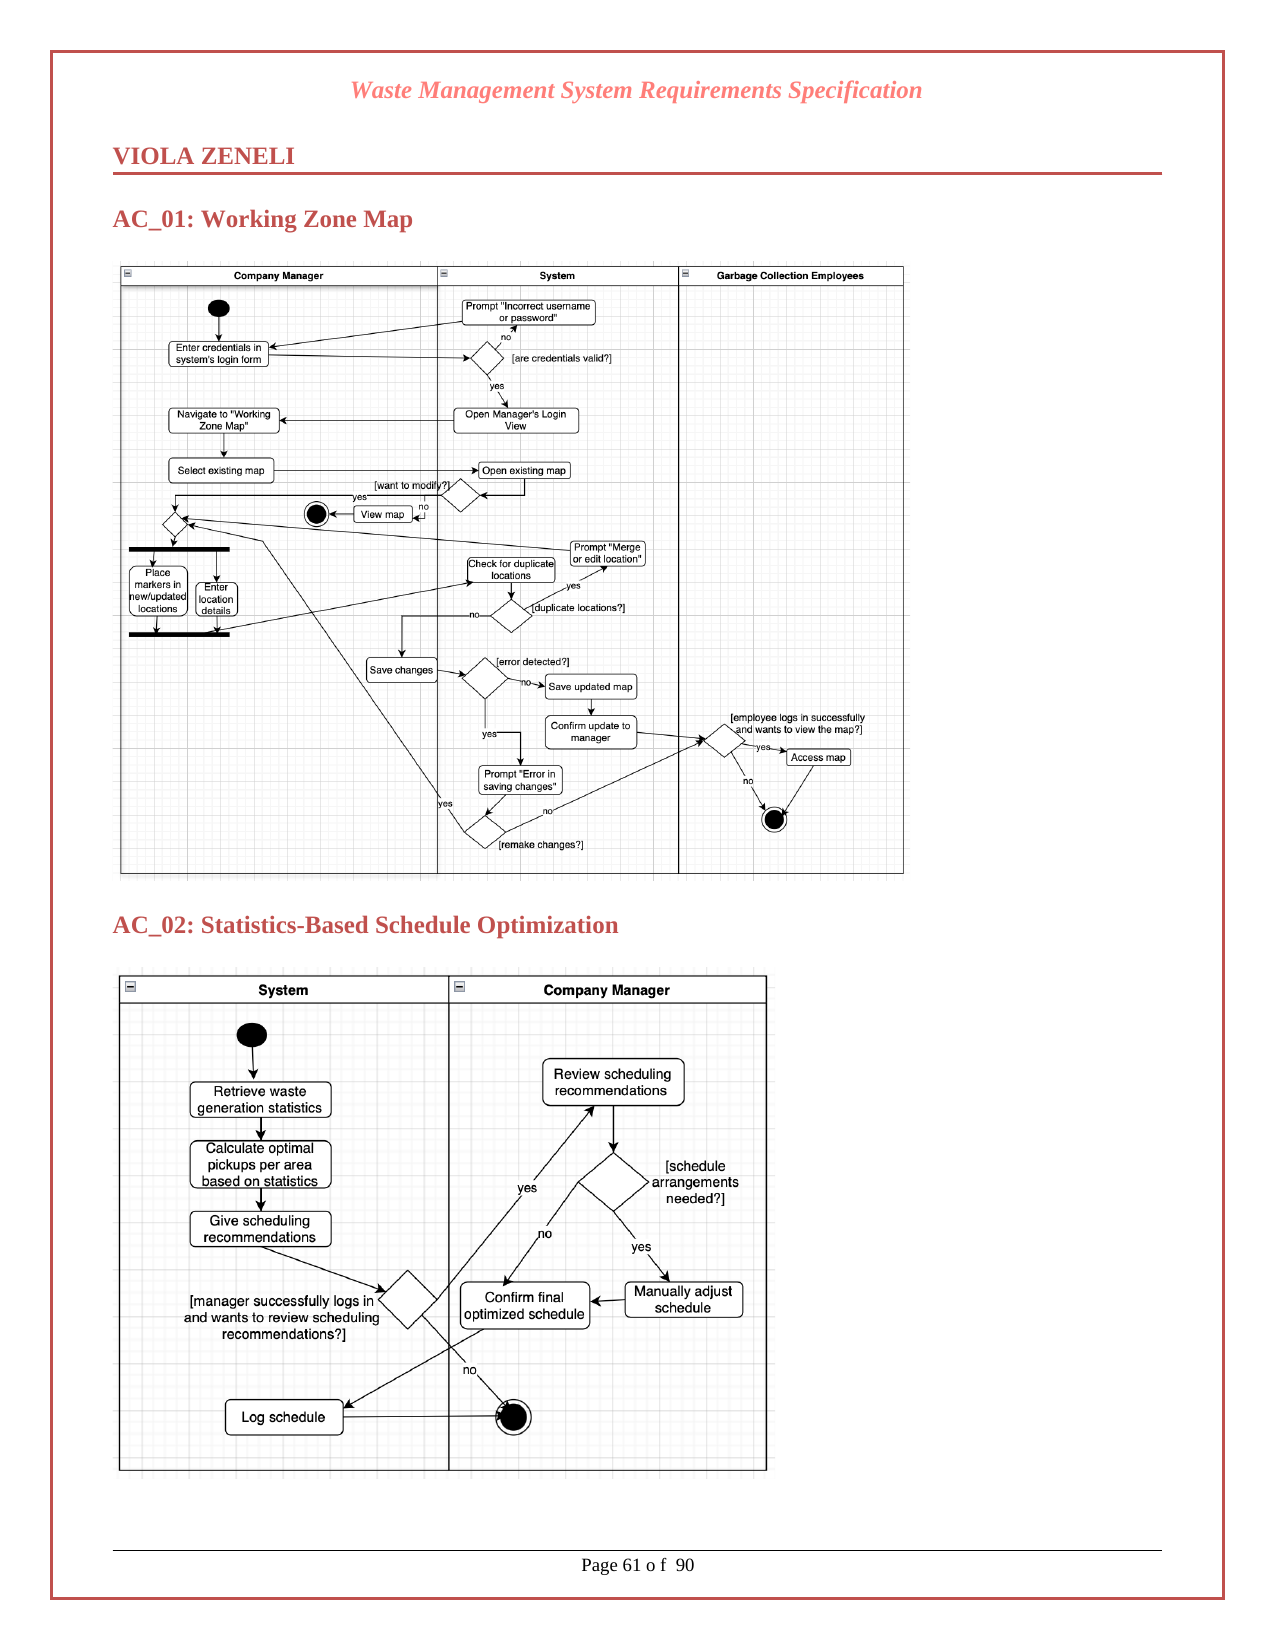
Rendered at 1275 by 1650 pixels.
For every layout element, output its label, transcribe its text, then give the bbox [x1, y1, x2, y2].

picture [112, 261, 911, 881]
text VIOLA ZENELI [112, 141, 1162, 175]
text AC_01: Working Zone Map [112, 204, 1162, 233]
picture [112, 967, 776, 1479]
text AC_02: Statistics-Based Schedule Optimization [112, 910, 1162, 938]
